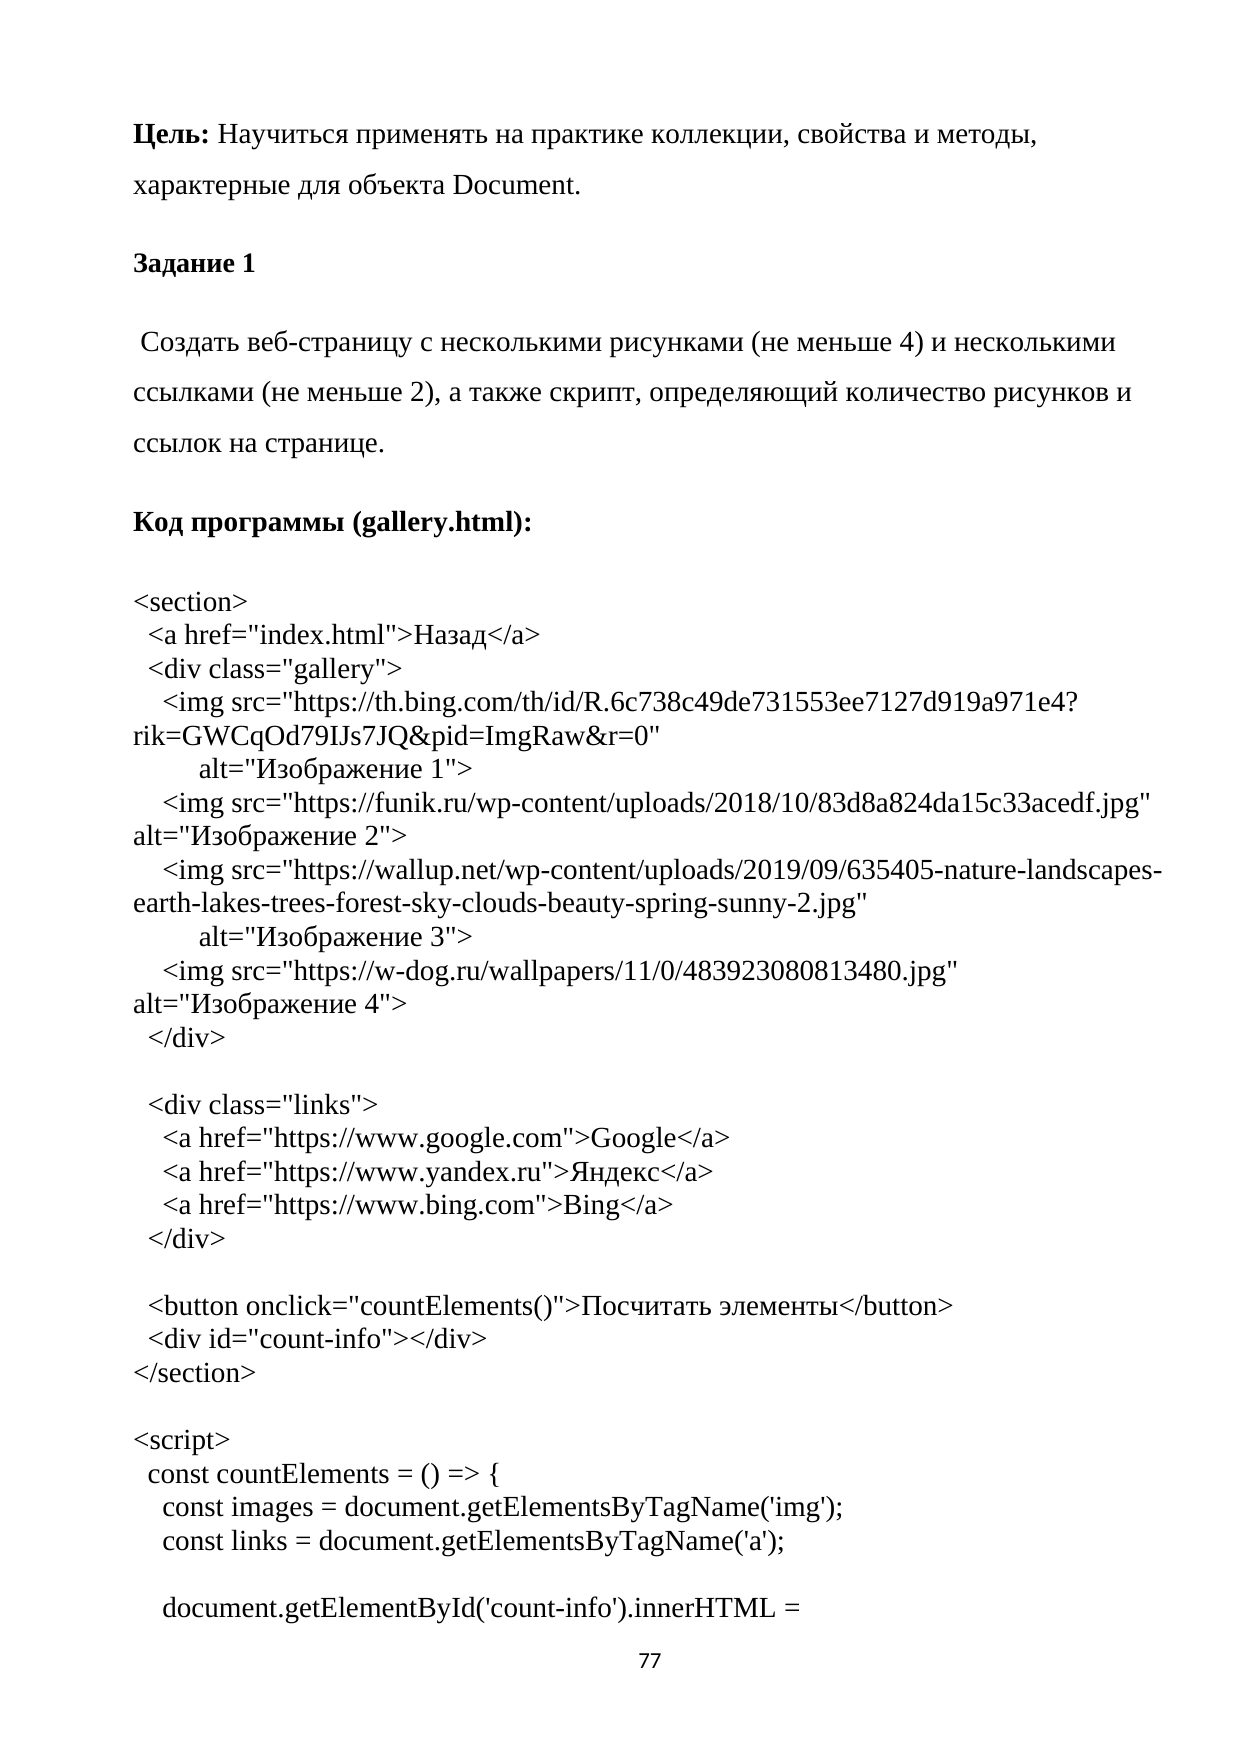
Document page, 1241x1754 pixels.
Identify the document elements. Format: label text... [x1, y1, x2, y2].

text </div> [133, 1020, 1166, 1053]
text </div> [133, 1221, 1166, 1254]
text <div id="count-info"></div> [133, 1322, 1166, 1355]
text <a href="https://www.yandex.ru">Яндекс</a> [133, 1154, 1166, 1187]
text <a href="https://www.bing.com">Bing</a> [133, 1187, 1166, 1221]
text <img src="https://w-dog.ru/wallpapers/11/0/483923080813480.jpg" alt="Изображение 4"> [133, 953, 1166, 1020]
text Код программы (gallery.html): [133, 504, 1166, 538]
text Создать веб-страницу с несколькими рисунками (не меньше 4) и несколькими ссылками (не меньше 2), а также скрипт, определяющий количество рисунков и ссылок на странице. [133, 324, 1166, 458]
text const images = document.getElementsByTagName('img'); [133, 1489, 1166, 1523]
subtitle Задание 1 [133, 246, 1166, 279]
text const countElements = () => { [133, 1456, 1166, 1489]
text alt="Изображение 1"> [133, 751, 1166, 785]
text <a href="https://www.google.com">Google</a> [133, 1120, 1166, 1154]
text <div class="links"> [133, 1087, 1166, 1120]
text <section> [133, 584, 1166, 617]
text <a href="index.html">Назад</a> [133, 617, 1166, 651]
text document.getElementById('count-info').innerHTML = [133, 1590, 1166, 1623]
text alt="Изображение 3"> [133, 919, 1166, 953]
text <img src="https://wallup.net/wp-content/uploads/2019/09/635405-nature-landscapes-earth-lakes-trees-forest-sky-clouds-beauty-spring-sunny-2.jpg" [133, 852, 1166, 919]
text <img src="https://funik.ru/wp-content/uploads/2018/10/83d8a824da15c33acedf.jpg" alt="Изображение 2"> [133, 785, 1166, 852]
text <script> [133, 1422, 1166, 1456]
text <button onclick="countElements()">Посчитать элементы</button> [133, 1288, 1166, 1322]
text Цель: Научиться применять на практике коллекции, свойства и методы, характерные для объекта Document. [133, 117, 1166, 201]
text const links = document.getElementsByTagName('a'); [133, 1523, 1166, 1556]
text <img src="https://th.bing.com/th/id/R.6c738c49de731553ee7127d919a971e4?rik=GWCqOd79IJs7JQ&pid=ImgRaw&r=0" [133, 684, 1166, 751]
text </section> [133, 1355, 1166, 1389]
text <div class="gallery"> [133, 651, 1166, 684]
